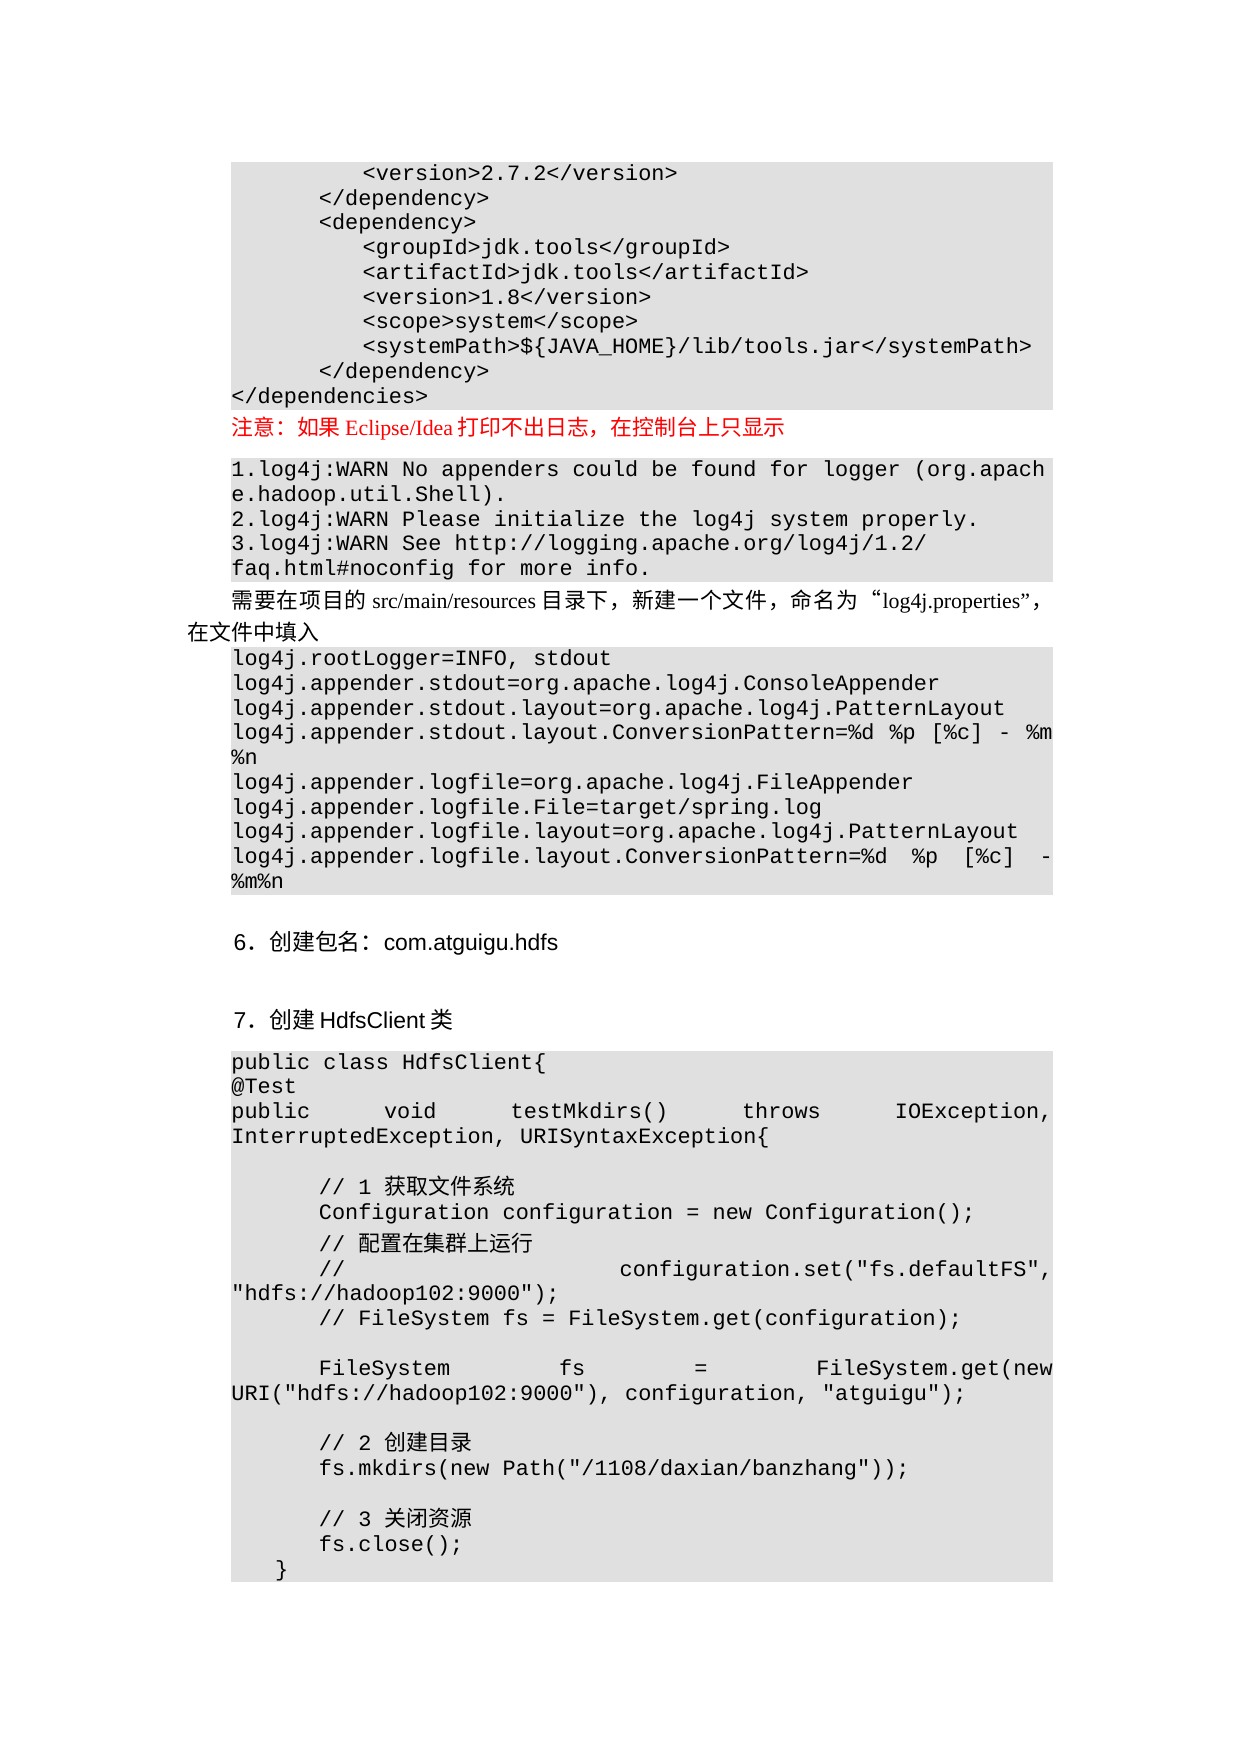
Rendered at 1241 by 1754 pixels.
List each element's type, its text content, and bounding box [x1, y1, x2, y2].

text <systemPath>${JAVA_HOME}/lib/tools.jar</systemPath> [231, 336, 1053, 360]
text public class HdfsClient{ [231, 1051, 1053, 1076]
text // 1 获取文件系统 [231, 1169, 1053, 1201]
text 6．创建包名：com.atguigu.hdfs [187, 908, 1053, 973]
text <dependency> [231, 212, 1053, 236]
text log4j.appender.logfile.layout=org.apache.log4j.PatternLayout [231, 821, 1053, 846]
text <version>2.7.2</version> [231, 162, 1053, 187]
text @Test [231, 1076, 1053, 1101]
text // FileSystem fs = FileSystem.get(configuration); [231, 1307, 1053, 1332]
text 7．创建HdfsClient类 [187, 986, 1053, 1051]
text fs.mkdirs(new Path("/1108/daxian/banzhang")); [231, 1457, 1053, 1482]
text 3.log4j:WARN See http://logging.apache.org/log4j/1.2/faq.html#noconfig for more info. [231, 533, 1053, 582]
text public void testMkdirs() throws IOException, InterruptedException, URISyntaxException{ [231, 1101, 1053, 1150]
text log4j.appender.logfile=org.apache.log4j.FileAppender [231, 771, 1053, 796]
text log4j.rootLogger=INFO, stdout [231, 647, 1053, 672]
text log4j.appender.logfile.layout.ConversionPattern=%d %p [%c] - %m%n [231, 846, 1053, 895]
text </dependency> [231, 360, 1053, 385]
text 注意：如果Eclipse/Idea打印不出日志，在控制台上只显示 [187, 410, 1053, 442]
text } [231, 1558, 1053, 1582]
text <version>1.8</version> [231, 286, 1053, 311]
text <groupId>jdk.tools</groupId> [231, 236, 1053, 261]
text Configuration configuration = new Configuration(); [231, 1201, 1053, 1226]
text <scope>system</scope> [231, 311, 1053, 336]
text 需要在项目的src/main/resources目录下，新建一个文件，命名为“log4j.properties”，在文件中填入 [187, 582, 1053, 647]
text // configuration.set("fs.defaultFS", "hdfs://hadoop102:9000"); [231, 1258, 1053, 1307]
text 1.log4j:WARN No appenders could be found for logger (org.apache.hadoop.util.Shell). [231, 458, 1053, 508]
text </dependencies> [231, 385, 1053, 410]
text // 2 创建目录 [231, 1425, 1053, 1457]
text fs.close(); [231, 1533, 1053, 1558]
text // 配置在集群上运行 [231, 1226, 1053, 1258]
text FileSystem fs = FileSystem.get(new URI("hdfs://hadoop102:9000"), configuration, "atguigu"); [231, 1357, 1053, 1406]
text </dependency> [231, 187, 1053, 212]
text 2.log4j:WARN Please initialize the log4j system properly. [231, 508, 1053, 533]
text log4j.appender.stdout=org.apache.log4j.ConsoleAppender [231, 672, 1053, 697]
text log4j.appender.logfile.File=target/spring.log [231, 796, 1053, 821]
text <artifactId>jdk.tools</artifactId> [231, 261, 1053, 286]
text log4j.appender.stdout.layout=org.apache.log4j.PatternLayout [231, 697, 1053, 722]
text log4j.appender.stdout.layout.ConversionPattern=%d %p [%c] - %m%n [231, 722, 1053, 771]
text // 3 关闭资源 [231, 1501, 1053, 1533]
